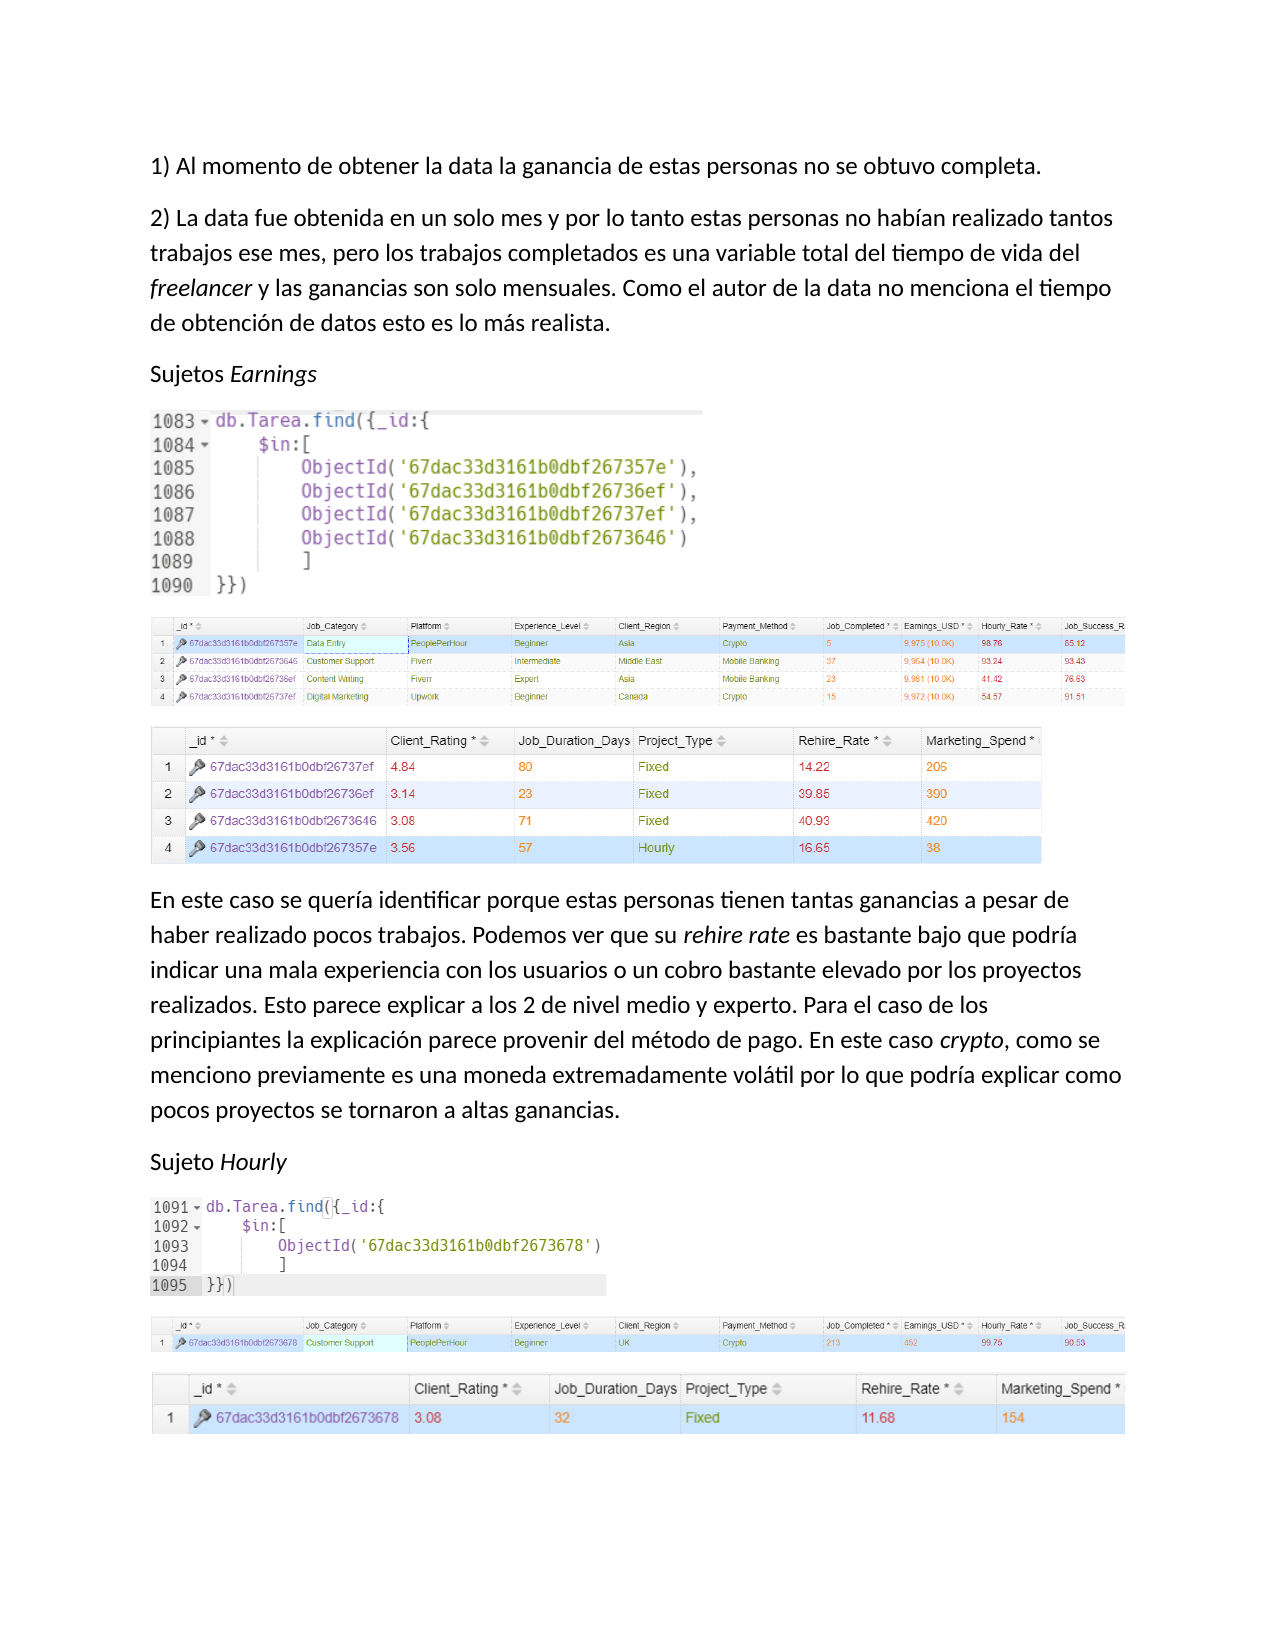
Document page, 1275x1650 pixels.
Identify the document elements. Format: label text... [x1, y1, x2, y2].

text Sujeto Hourly [150, 1146, 1125, 1177]
picture [150, 726, 1042, 864]
text 2) La data fue obtenida en un solo mes y por lo tanto estas personas no habían realizado tantos trabajos ese mes, pero los trabajos completados es una variable total del tiempo de vida del freelancer y las ganancias son solo mensuales. Como el autor de la data no menciona el tiempo de obtención de datos esto es lo más realista. [150, 202, 1125, 337]
picture [150, 1372, 1125, 1434]
text En este caso se quería identificar porque estas personas tienen tantas ganancias a pesar de haber realizado pocos trabajos. Podemos ver que su rehire rate es bastante bajo que podría indicar una mala experiencia con los usuarios o un cobro bastante elevado por los proyectos realizados. Esto parece explicar a los 2 de nivel medio y experto. Para el caso de los principiantes la explicación parece provenir del método de pago. En este caso crypto, como se menciono previamente es una moneda extremadamente volátil por lo que podría explicar como pocos proyectos se tornaron a altas ganancias. [150, 884, 1125, 1125]
picture [150, 617, 1125, 706]
text Sujetos Earnings [150, 358, 1125, 389]
picture [150, 410, 703, 596]
picture [150, 1197, 607, 1296]
picture [150, 1316, 1125, 1352]
text 1) Al momento de obtener la data la ganancia de estas personas no se obtuvo completa. [150, 150, 1125, 181]
